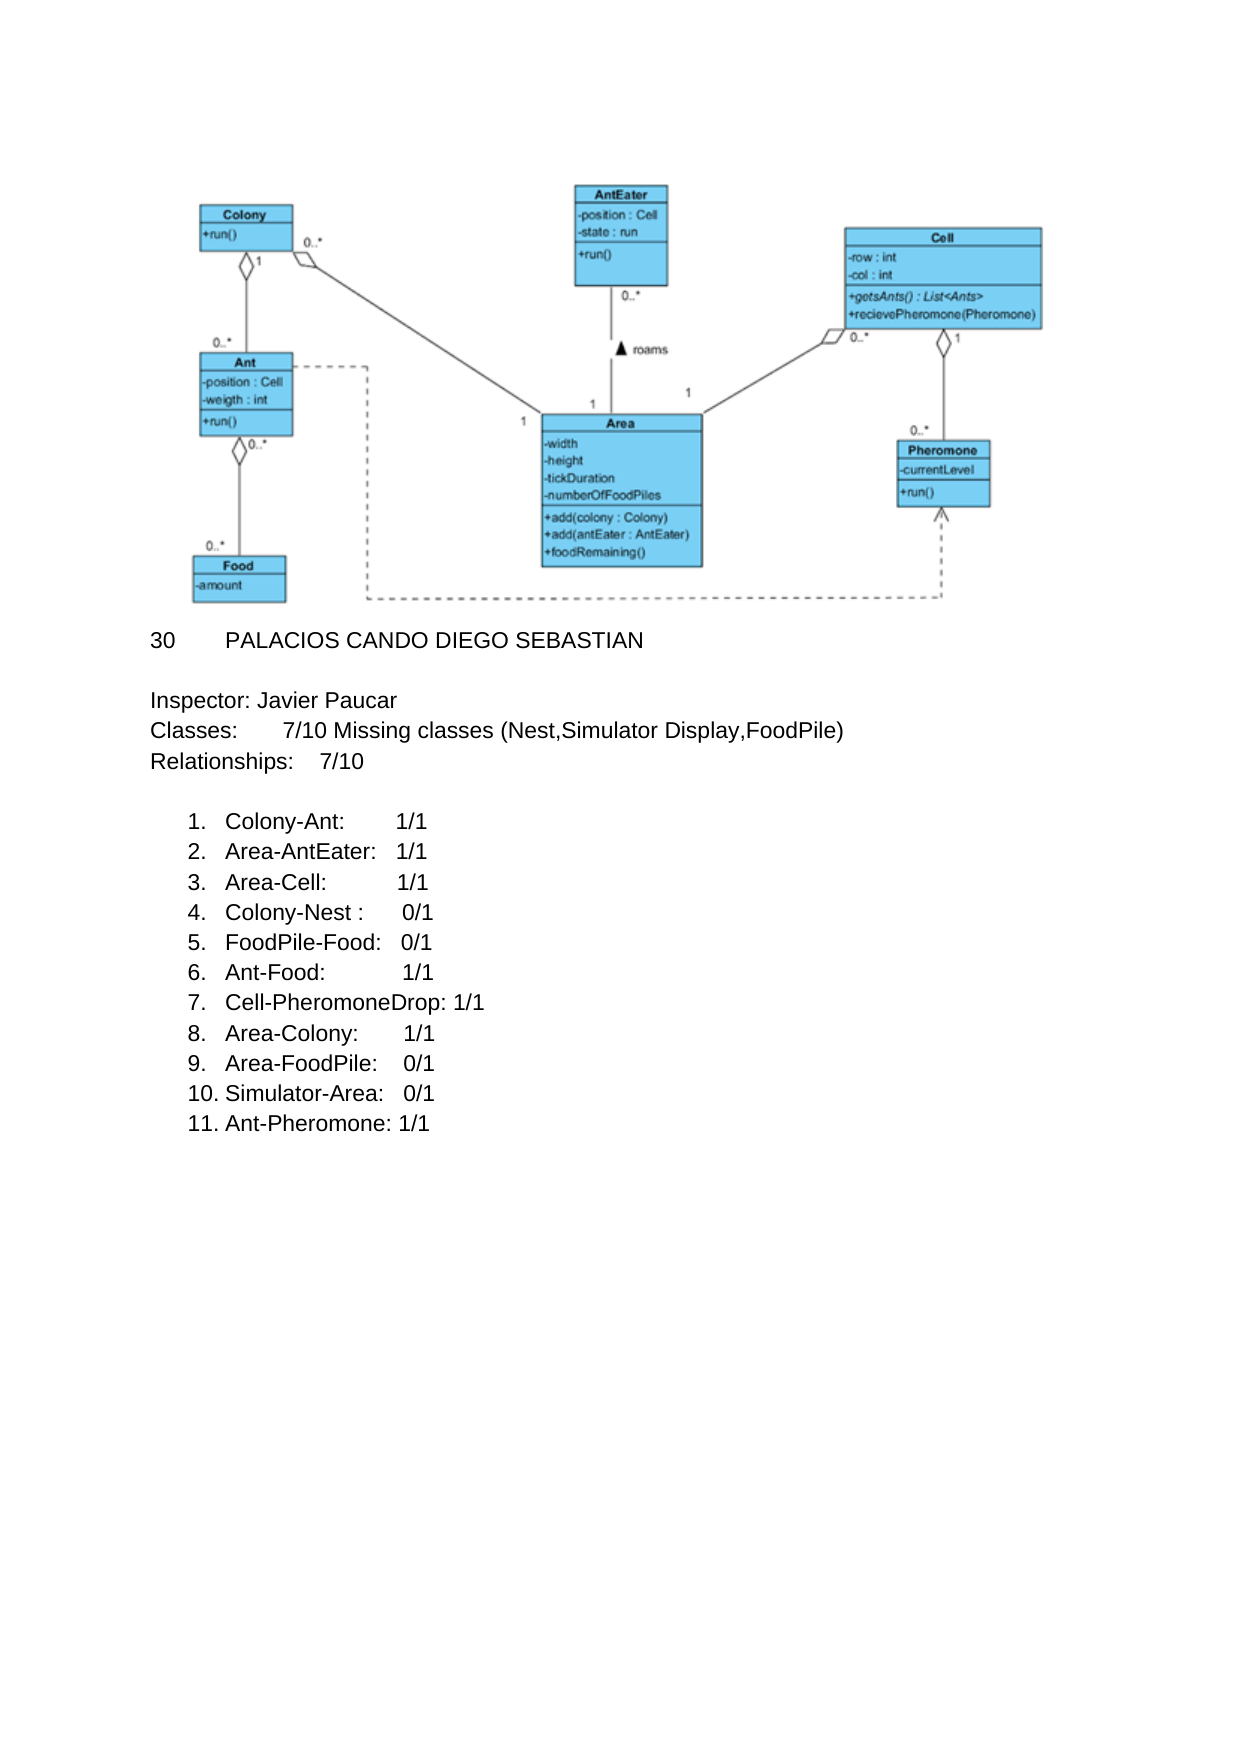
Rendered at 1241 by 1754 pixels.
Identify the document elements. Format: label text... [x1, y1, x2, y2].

list Ant-Pheromone: 1/1 [187, 1110, 1090, 1136]
list FoodPile-Food: 0/1 [187, 929, 1090, 955]
list Area-AntEater: 1/1 [187, 838, 1090, 864]
list Area-Cell: 1/1 [187, 868, 1090, 895]
list Cell-PheromoneDrop: 1/1 [187, 989, 1090, 1016]
list Area-Colony: 1/1 [187, 1019, 1090, 1046]
list Colony-Ant: 1/1 [187, 808, 1090, 834]
list Area-FoodPile: 0/1 [187, 1050, 1090, 1076]
list Ant-Food: 1/1 [187, 959, 1090, 985]
picture [150, 150, 1091, 623]
list Colony-Nest : 0/1 [187, 899, 1090, 925]
text 30 PALACIOS CANDO DIEGO SEBASTIAN [150, 627, 1090, 653]
list Simulator-Area: 0/1 [187, 1080, 1090, 1106]
text Inspector: Javier Paucar [150, 687, 1090, 713]
text Relationships: 7/10 [150, 748, 1090, 774]
text Classes: 7/10 Missing classes (Nest,Simulator Display,FoodPile) [150, 717, 1090, 744]
